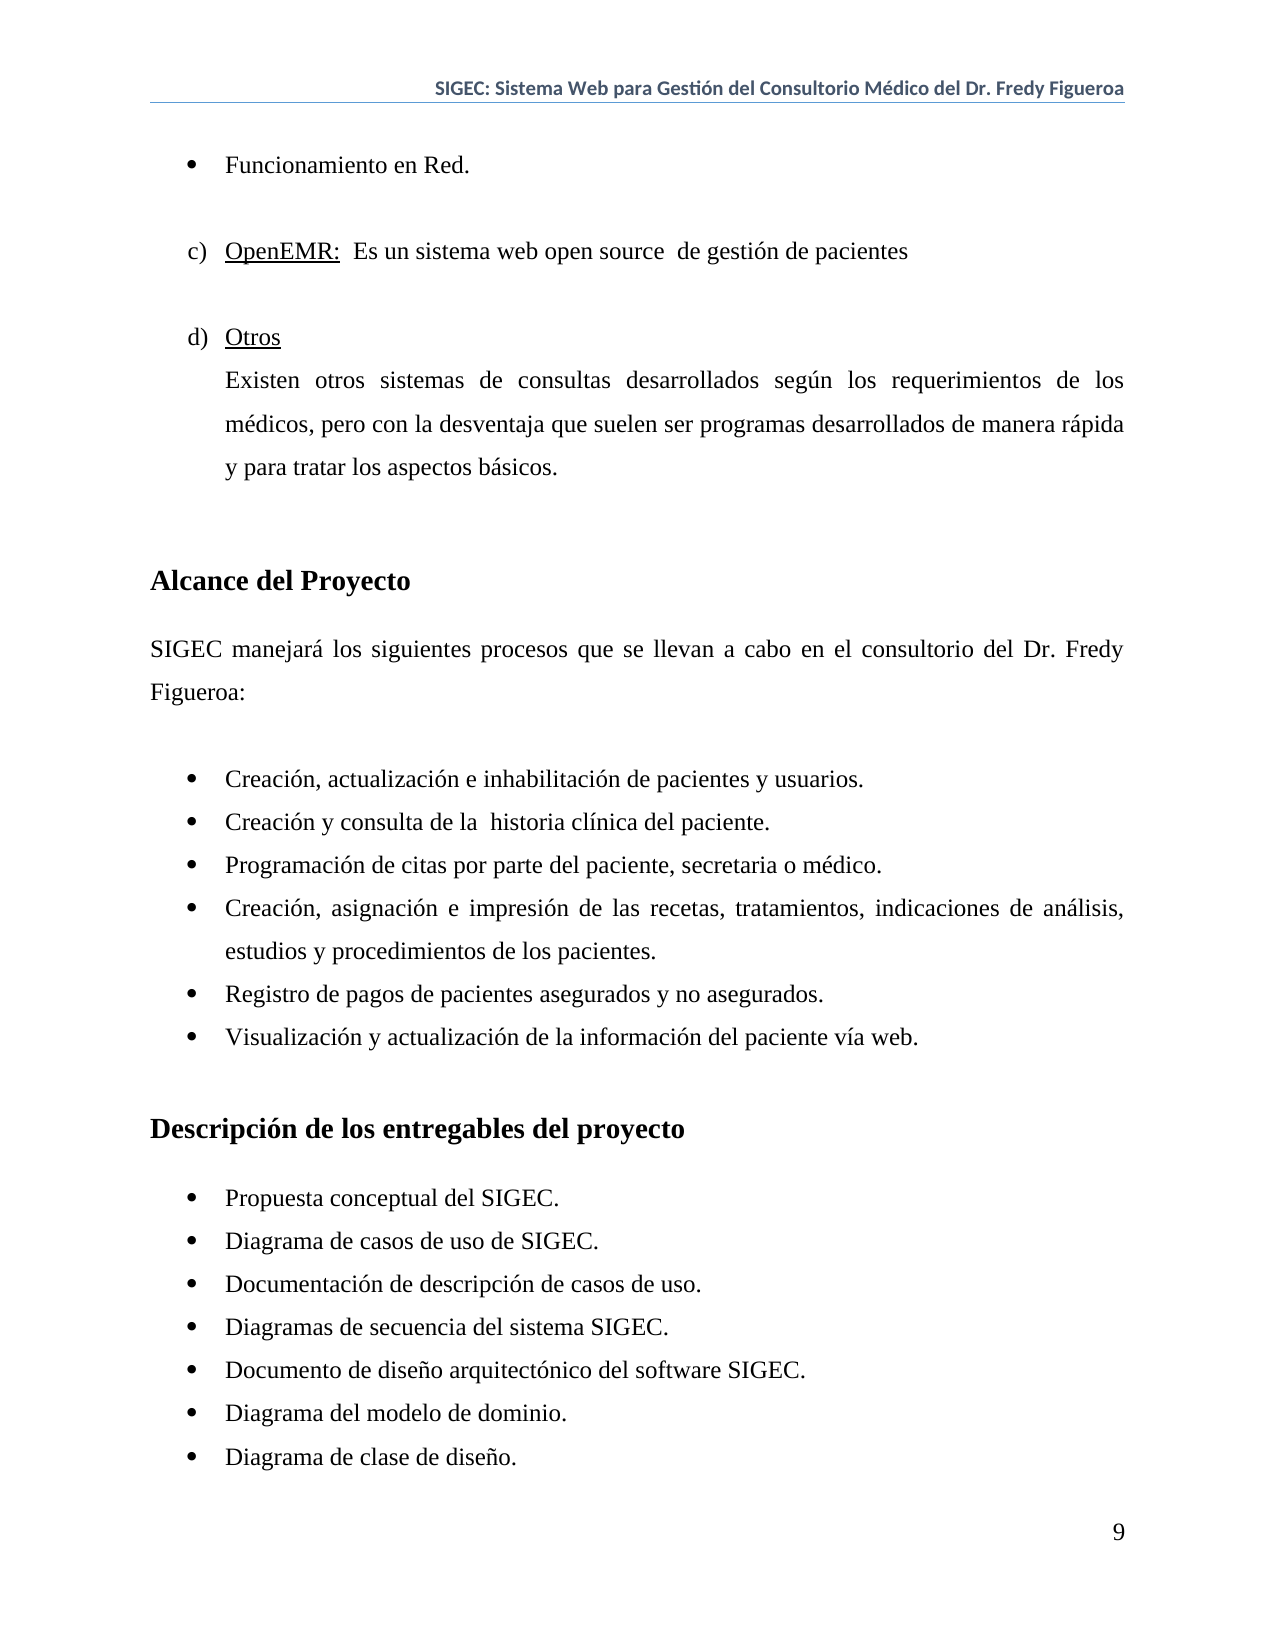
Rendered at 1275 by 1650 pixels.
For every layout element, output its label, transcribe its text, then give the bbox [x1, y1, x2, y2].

list SIGEC manejará los siguientes procesos que se llevan a cabo en el consultorio del Dr. Fredy Figueroa: [150, 634, 1125, 706]
list Documento de diseño arquitectónico del software SIGEC. [187, 1355, 1125, 1384]
subtitle Alcance del Proyecto [150, 563, 1125, 597]
list Diagrama del modelo de dominio. [187, 1398, 1125, 1427]
list Funcionamiento en Red. [187, 150, 1125, 179]
list Diagramas de secuencia del sistema SIGEC. [187, 1312, 1125, 1341]
subtitle Descripción de los entregables del proyecto [150, 1112, 1125, 1145]
list Documentación de descripción de casos de uso. [187, 1269, 1125, 1298]
list Diagrama de clase de diseño. [187, 1442, 1125, 1470]
list Otros [187, 322, 1125, 351]
list Programación de citas por parte del paciente, secretaria o médico. [187, 850, 1125, 879]
list Creación y consulta de la historia clínica del paciente. [187, 807, 1125, 836]
list OpenEMR: Es un sistema web open source de gestión de pacientes [187, 236, 1125, 265]
list Diagrama de casos de uso de SIGEC. [187, 1226, 1125, 1255]
list Existen otros sistemas de consultas desarrollados según los requerimientos de los médicos, pero con la desventaja que suelen ser programas desarrollados de manera rápida y para tratar los aspectos básicos. [225, 366, 1125, 481]
list Propuesta conceptual del SIGEC. [187, 1183, 1125, 1212]
list Creación, actualización e inhabilitación de pacientes y usuarios. [187, 764, 1125, 792]
list Registro de pagos de pacientes asegurados y no asegurados. [187, 979, 1125, 1008]
list Creación, asignación e impresión de las recetas, tratamientos, indicaciones de análisis, estudios y procedimientos de los pacientes. [187, 893, 1125, 965]
list Visualización y actualización de la información del paciente vía web. [187, 1022, 1125, 1051]
